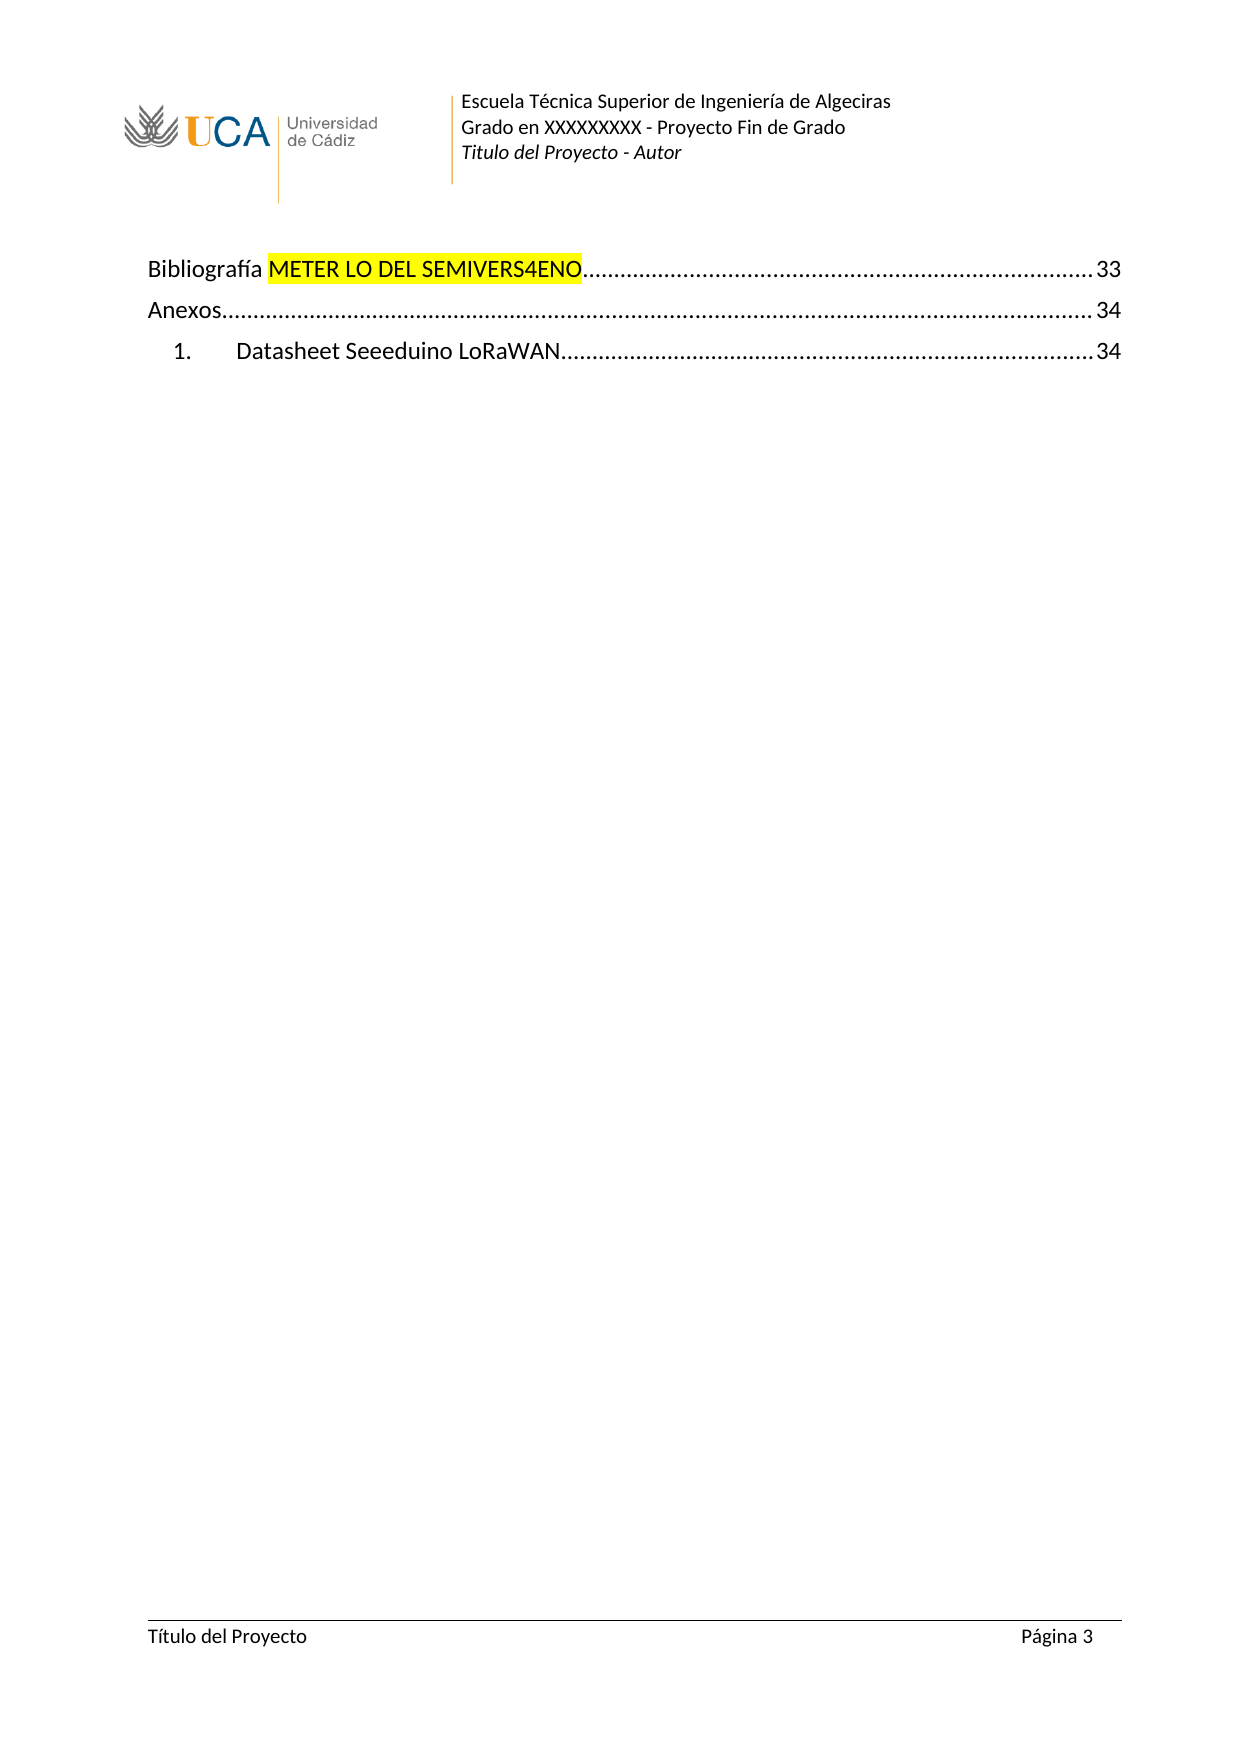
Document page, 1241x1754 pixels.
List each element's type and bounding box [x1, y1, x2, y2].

picture [448, 88, 455, 191]
picture [107, 88, 394, 219]
